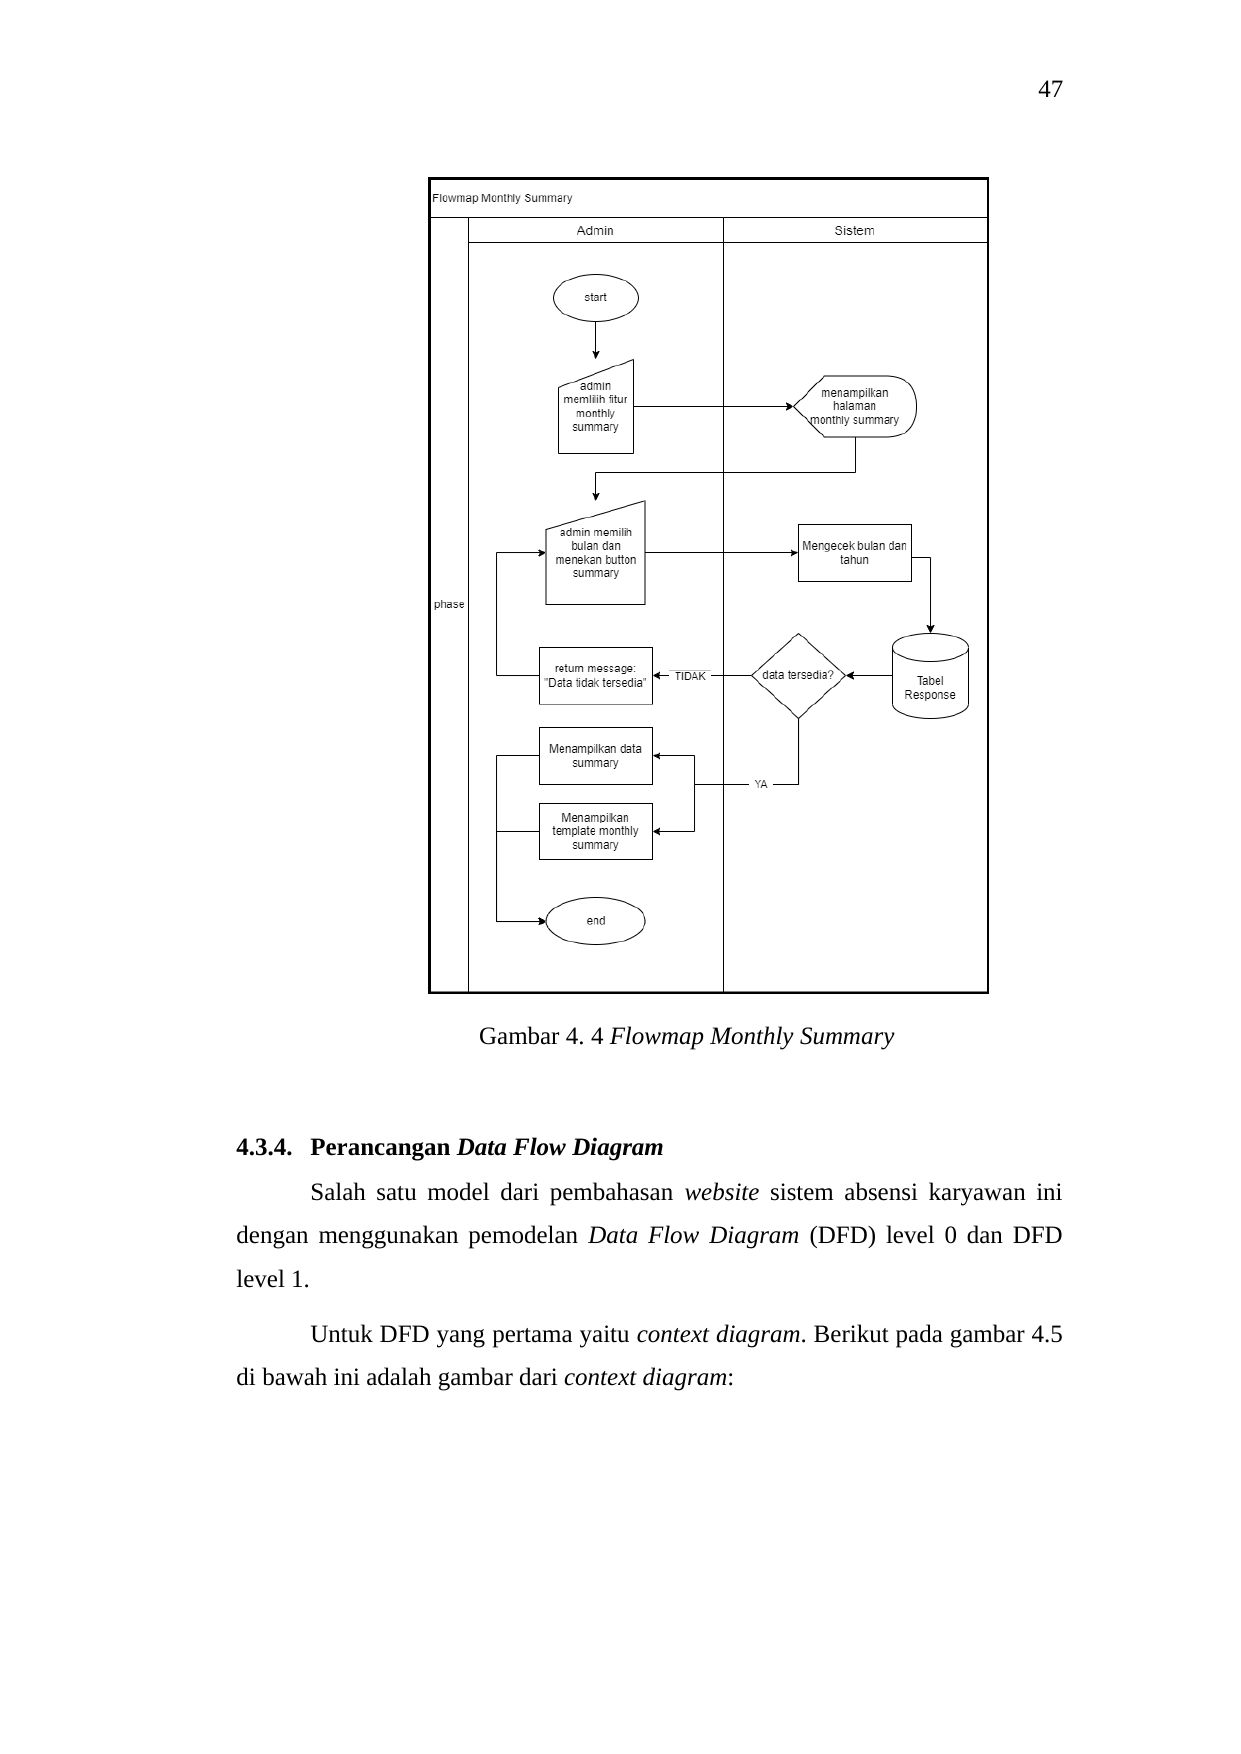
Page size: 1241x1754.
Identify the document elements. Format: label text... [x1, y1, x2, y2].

text Salah satu model dari pembahasan website sistem absensi karyawan ini dengan menggunakan pemodelan Data Flow Diagram (DFD) level 0 dan DFD level 1. [236, 1177, 1063, 1292]
text Untuk DFD yang pertama yaitu context diagram. Berikut pada gambar 4.5 di bawah ini adalah gambar dari context diagram: [236, 1319, 1063, 1391]
picture [430, 179, 987, 992]
text Gambar 4. 4 Flowmap Monthly Summary [310, 1021, 1063, 1049]
text Perancangan Data Flow Diagram [236, 1132, 1063, 1161]
